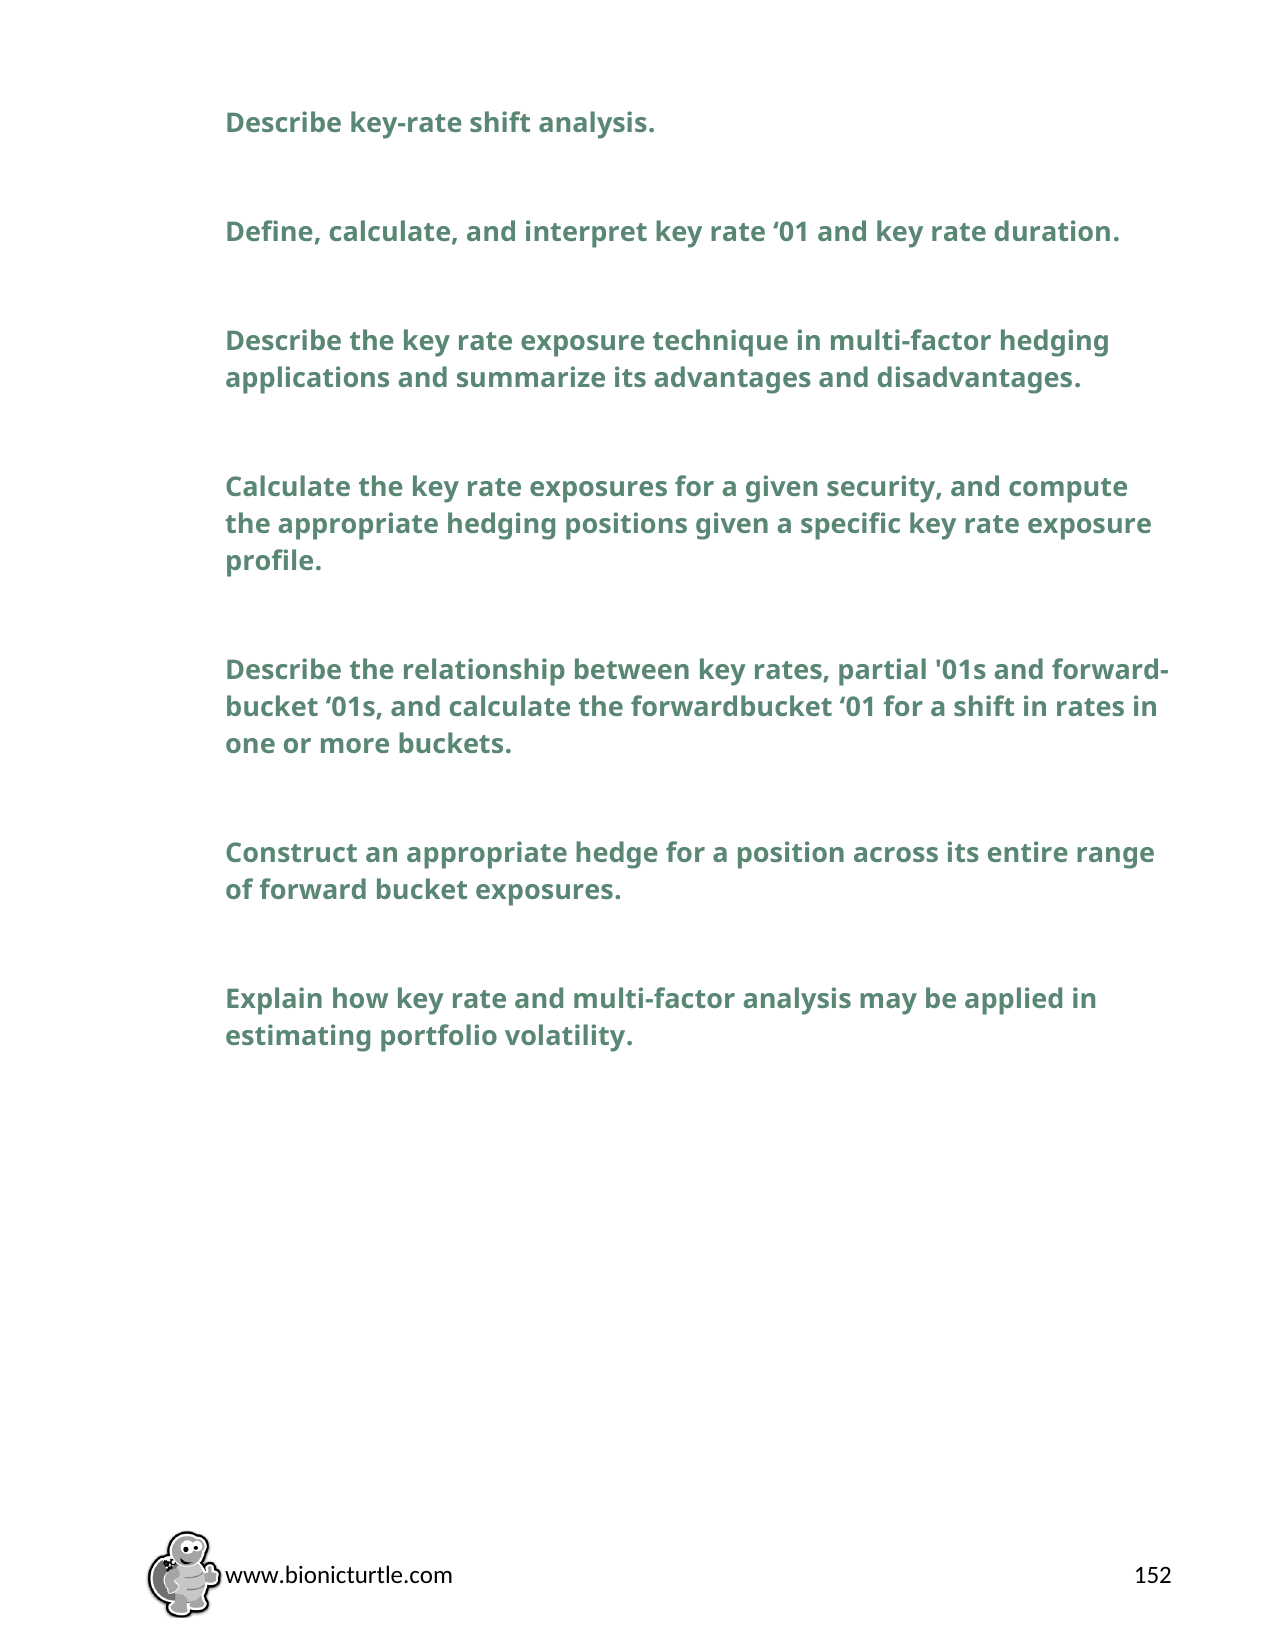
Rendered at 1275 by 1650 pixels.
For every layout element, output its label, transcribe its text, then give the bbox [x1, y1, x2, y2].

subtitle Explain how key rate and multi-factor analysis may be applied in estimating portfolio volatility. [225, 979, 1172, 1053]
subtitle Construct an appropriate hedge for a position across its entire range of forward bucket exposures. [225, 833, 1172, 907]
subtitle Define, calculate, and interpret key rate ‘01 and key rate duration. [225, 213, 1172, 249]
subtitle Describe key-rate shift analysis. [225, 103, 1172, 140]
subtitle Calculate the key rate exposures for a given security, and compute the appropriate hedging positions given a specific key rate exposure profile. [225, 468, 1172, 578]
subtitle Describe the key rate exposure technique in multi-factor hedging applications and summarize its advantages and disadvantages. [225, 322, 1172, 395]
subtitle Describe the relationship between key rates, partial '01s and forward-bucket ‘01s, and calculate the forwardbucket ‘01 for a shift in rates in one or more buckets. [225, 650, 1172, 761]
